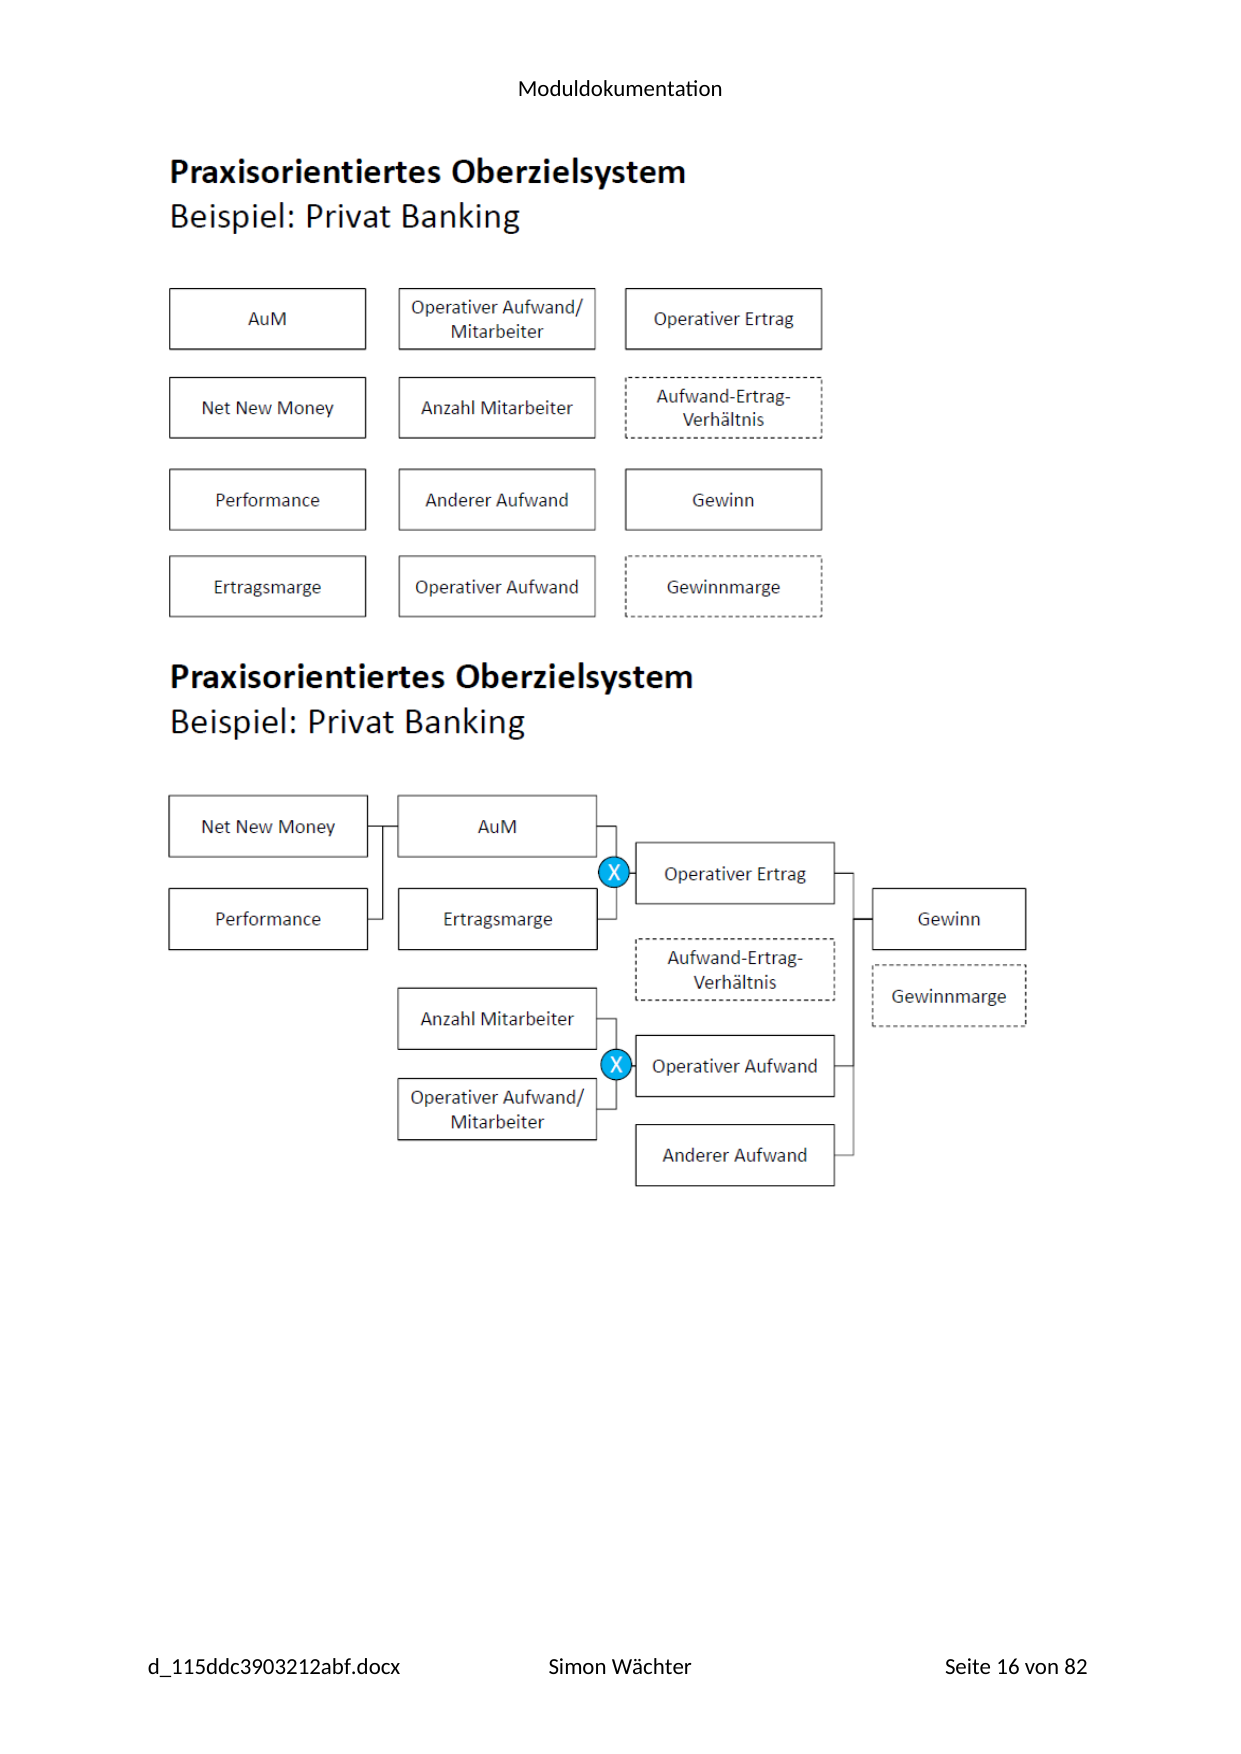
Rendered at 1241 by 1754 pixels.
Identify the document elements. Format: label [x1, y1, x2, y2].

picture [147, 657, 1093, 1210]
picture [147, 147, 1093, 639]
